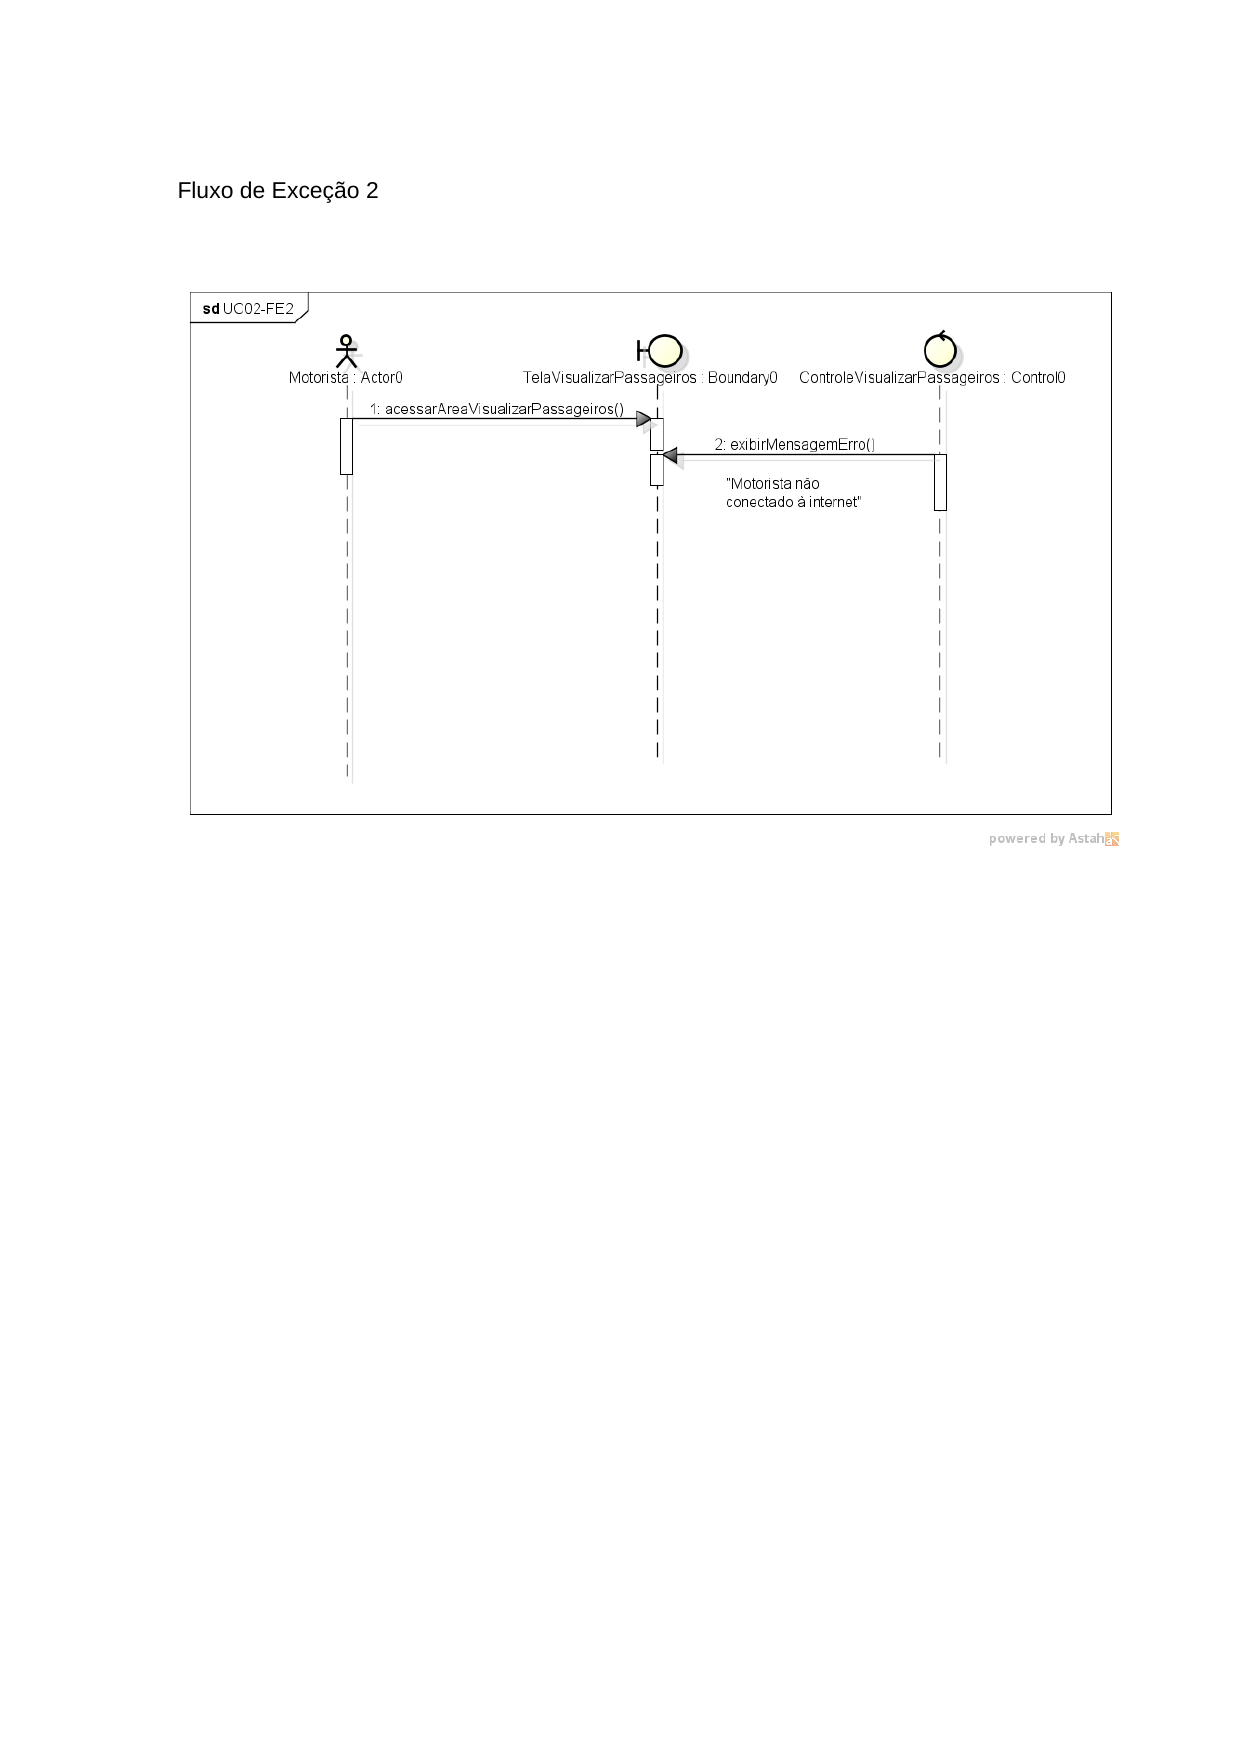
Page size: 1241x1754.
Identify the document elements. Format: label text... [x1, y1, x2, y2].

picture [177, 279, 1123, 850]
text Fluxo de Exceção 2 [177, 177, 1122, 203]
